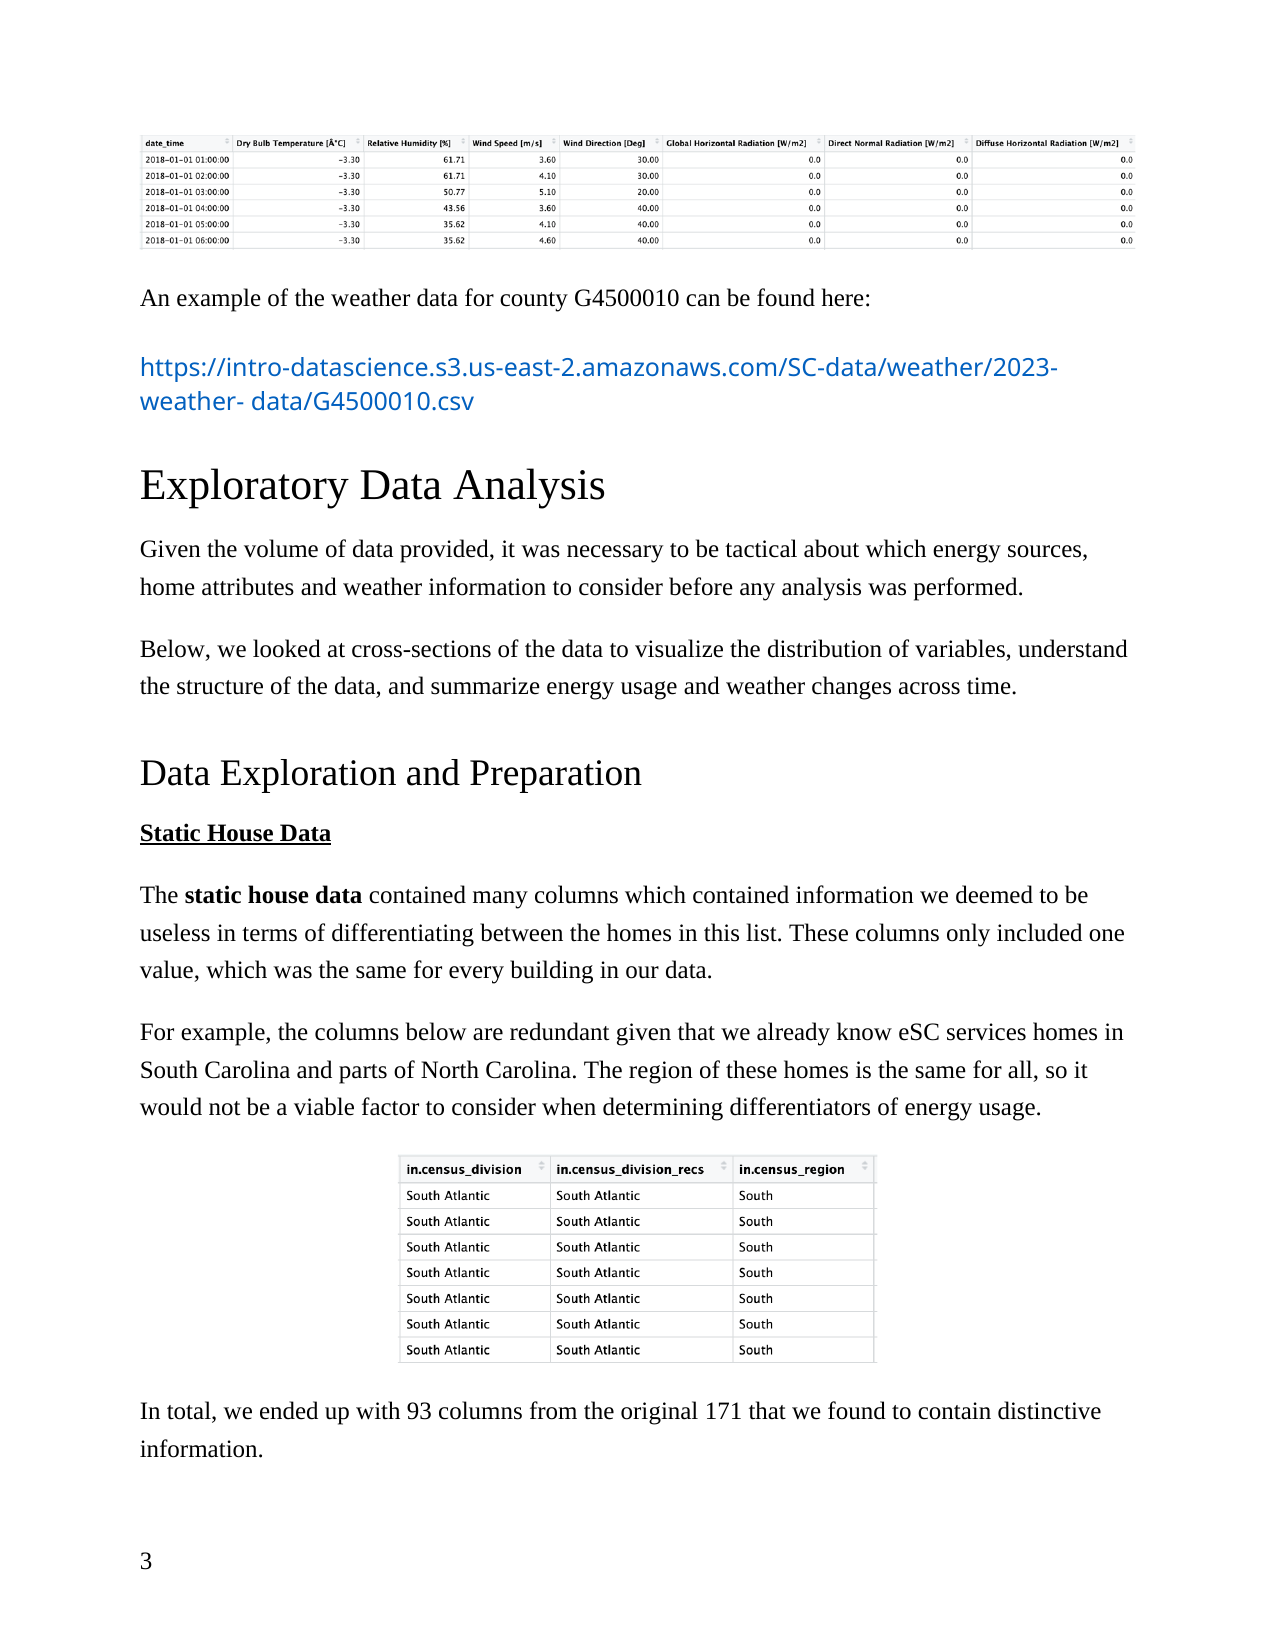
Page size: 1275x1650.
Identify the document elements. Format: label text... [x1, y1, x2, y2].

subtitle Exploratory Data Analysis [139, 459, 1136, 509]
text An example of the weather data for county G4500010 can be found here: [139, 283, 1136, 311]
text For example, the columns below are redundant given that we already know eSC services homes in South Carolina and parts of North Carolina. The region of these homes is the same for all, so it would not be a viable factor to consider when determining differentiators of energy usage. [139, 1017, 1136, 1121]
subtitle Data Exploration and Preparation [139, 750, 1136, 793]
picture [397, 1154, 878, 1363]
text https://intro-datascience.s3.us-east-2.amazonaws.com/SC-data/weather/2023-weather- data/G4500010.csv [139, 349, 1136, 417]
text In total, we ended up with 93 columns from the original 171 that we found to contain distinctive information. [139, 1396, 1136, 1462]
text Below, we looked at cross-sections of the data to visualize the distribution of variables, understand the structure of the data, and summarize energy usage and weather changes across time. [139, 634, 1136, 700]
text Static House Data [139, 818, 1136, 847]
text The static house data contained many columns which contained information we deemed to be useless in terms of differentiating between the homes in this list. These columns only included one value, which was the same for every building in our data. [139, 881, 1136, 984]
text Given the volume of data provided, it was necessary to be tactical about which energy sources, home attributes and weather information to consider before any analysis was performed. [139, 534, 1136, 600]
picture [139, 135, 1136, 250]
